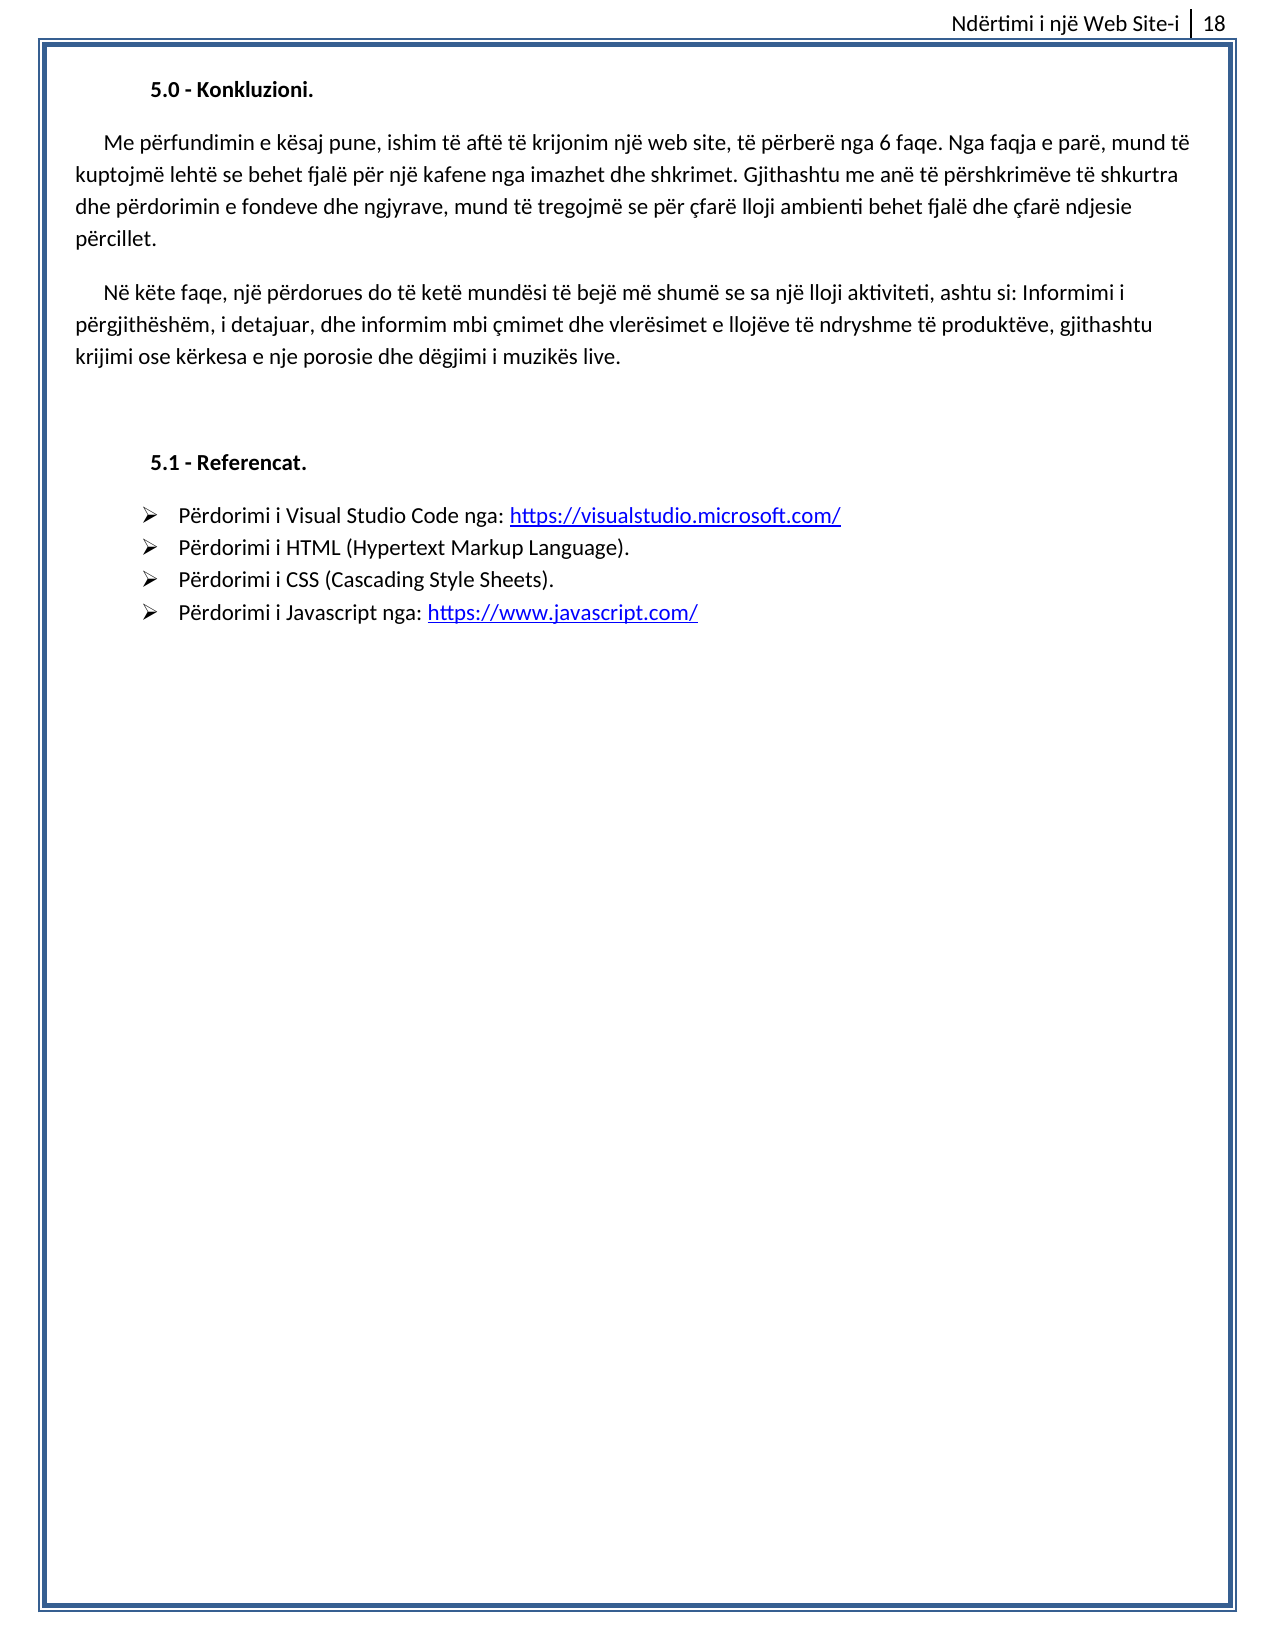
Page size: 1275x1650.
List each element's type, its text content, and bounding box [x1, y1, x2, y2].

text Me përfundimin e kësaj pune, ishim të aftë të krijonim një web site, të përberë nga 6 faqe. Nga faqja e parë, mund të kuptojmë lehtë se behet fjalë për një kafene nga imazhet dhe shkrimet. Gjithashtu me anë të përshkrimëve të shkurtra dhe përdorimin e fondeve dhe ngjyrave, mund të tregojmë se për çfarë lloji ambienti behet fjalë dhe çfarë ndjesie përcillet. [75, 128, 1200, 253]
text 5.1 - Referencat. [75, 448, 1200, 476]
list Përdorimi i Javascript nga: https://www.javascript.com/ [141, 598, 1200, 626]
text 5.0 - Konkluzioni. [75, 75, 1200, 103]
list Përdorimi i Visual Studio Code nga: https://visualstudio.microsoft.com/ [141, 501, 1200, 529]
text Në këte faqe, një përdorues do të ketë mundësi të bejë më shumë se sa një lloji aktiviteti, ashtu si: Informimi i përgjithëshëm, i detajuar, dhe informim mbi çmimet dhe vlerësimet e llojëve të ndryshme të produktëve, gjithashtu krijimi ose kërkesa e nje porosie dhe dëgjimi i muzikës live. [75, 278, 1200, 370]
list Përdorimi i CSS (Cascading Style Sheets). [141, 565, 1200, 593]
list Përdorimi i HTML (Hypertext Markup Language). [141, 533, 1200, 561]
